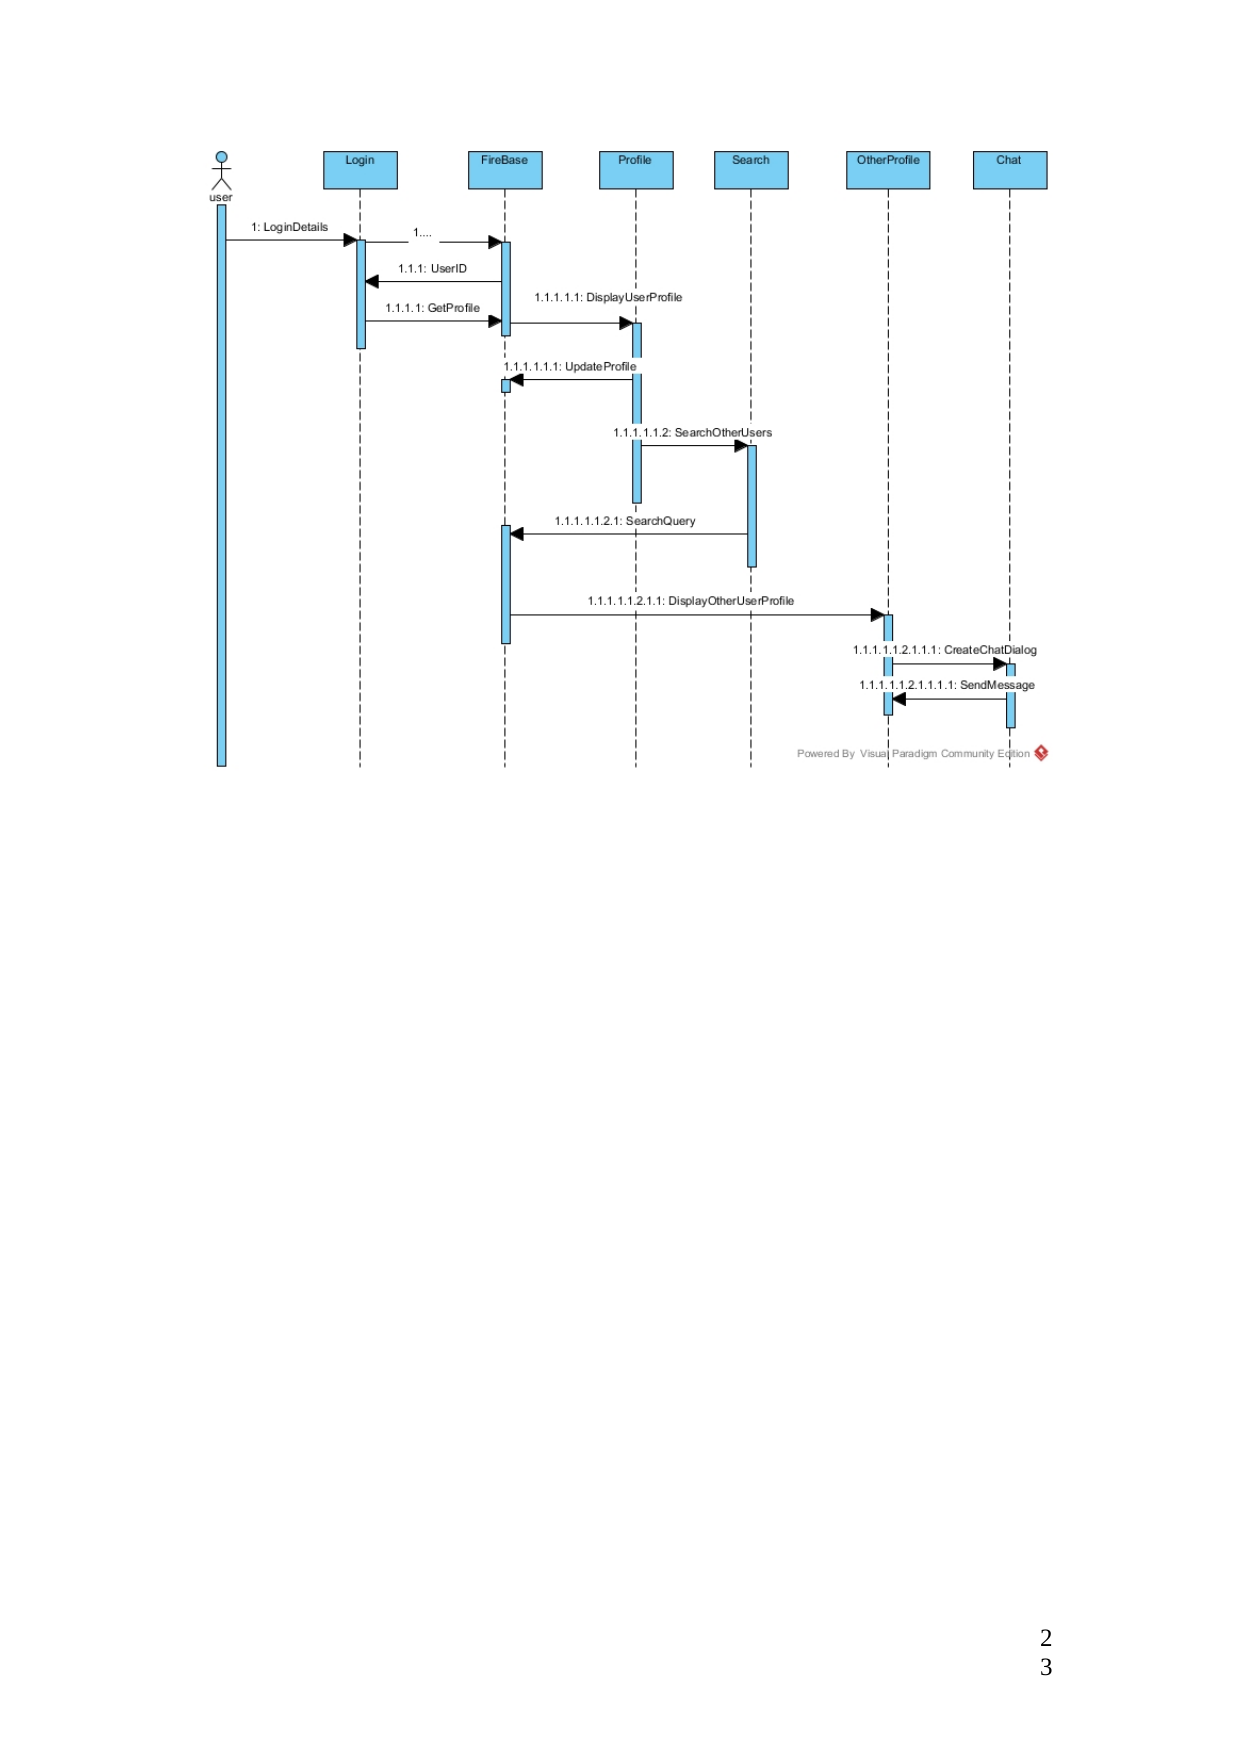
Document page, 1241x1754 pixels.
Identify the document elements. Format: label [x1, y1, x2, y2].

picture [187, 150, 1054, 771]
